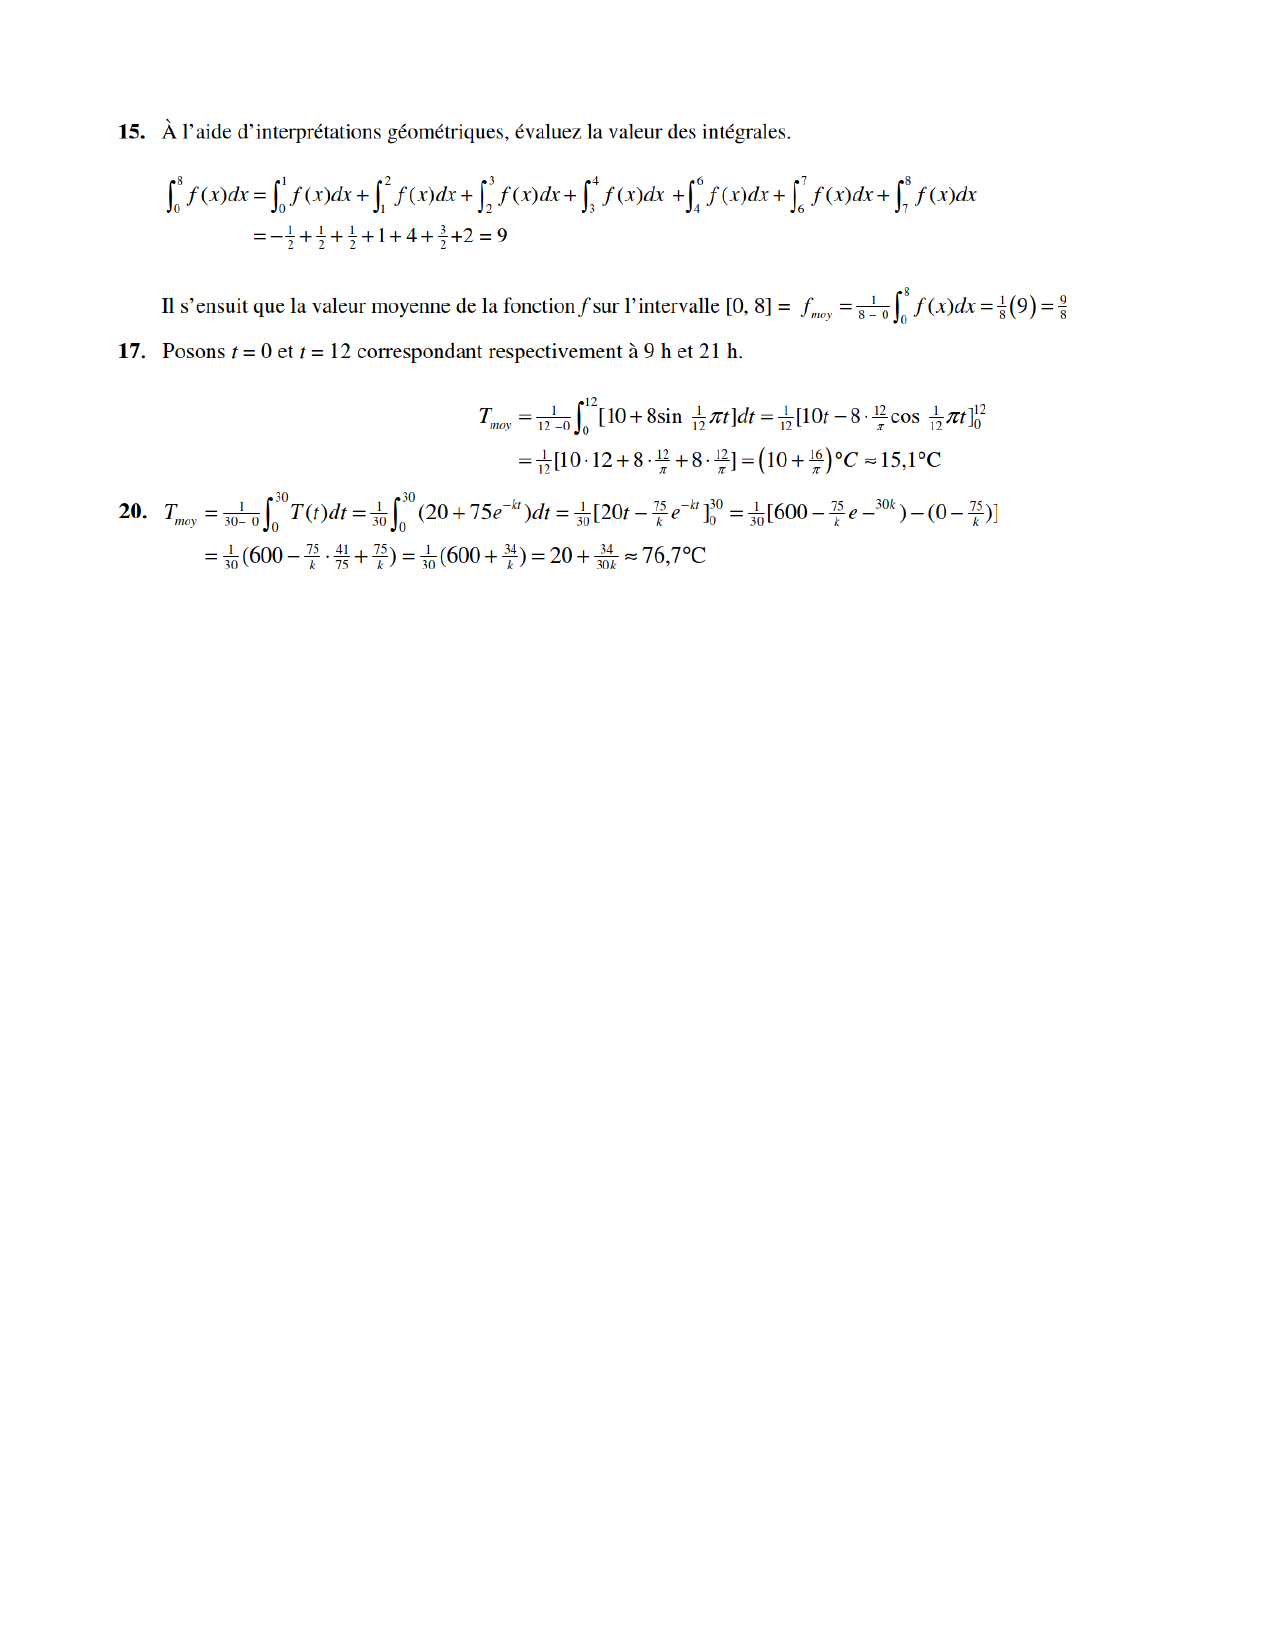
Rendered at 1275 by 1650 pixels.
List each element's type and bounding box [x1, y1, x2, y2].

picture [118, 118, 1067, 324]
picture [118, 492, 998, 569]
picture [118, 342, 986, 474]
